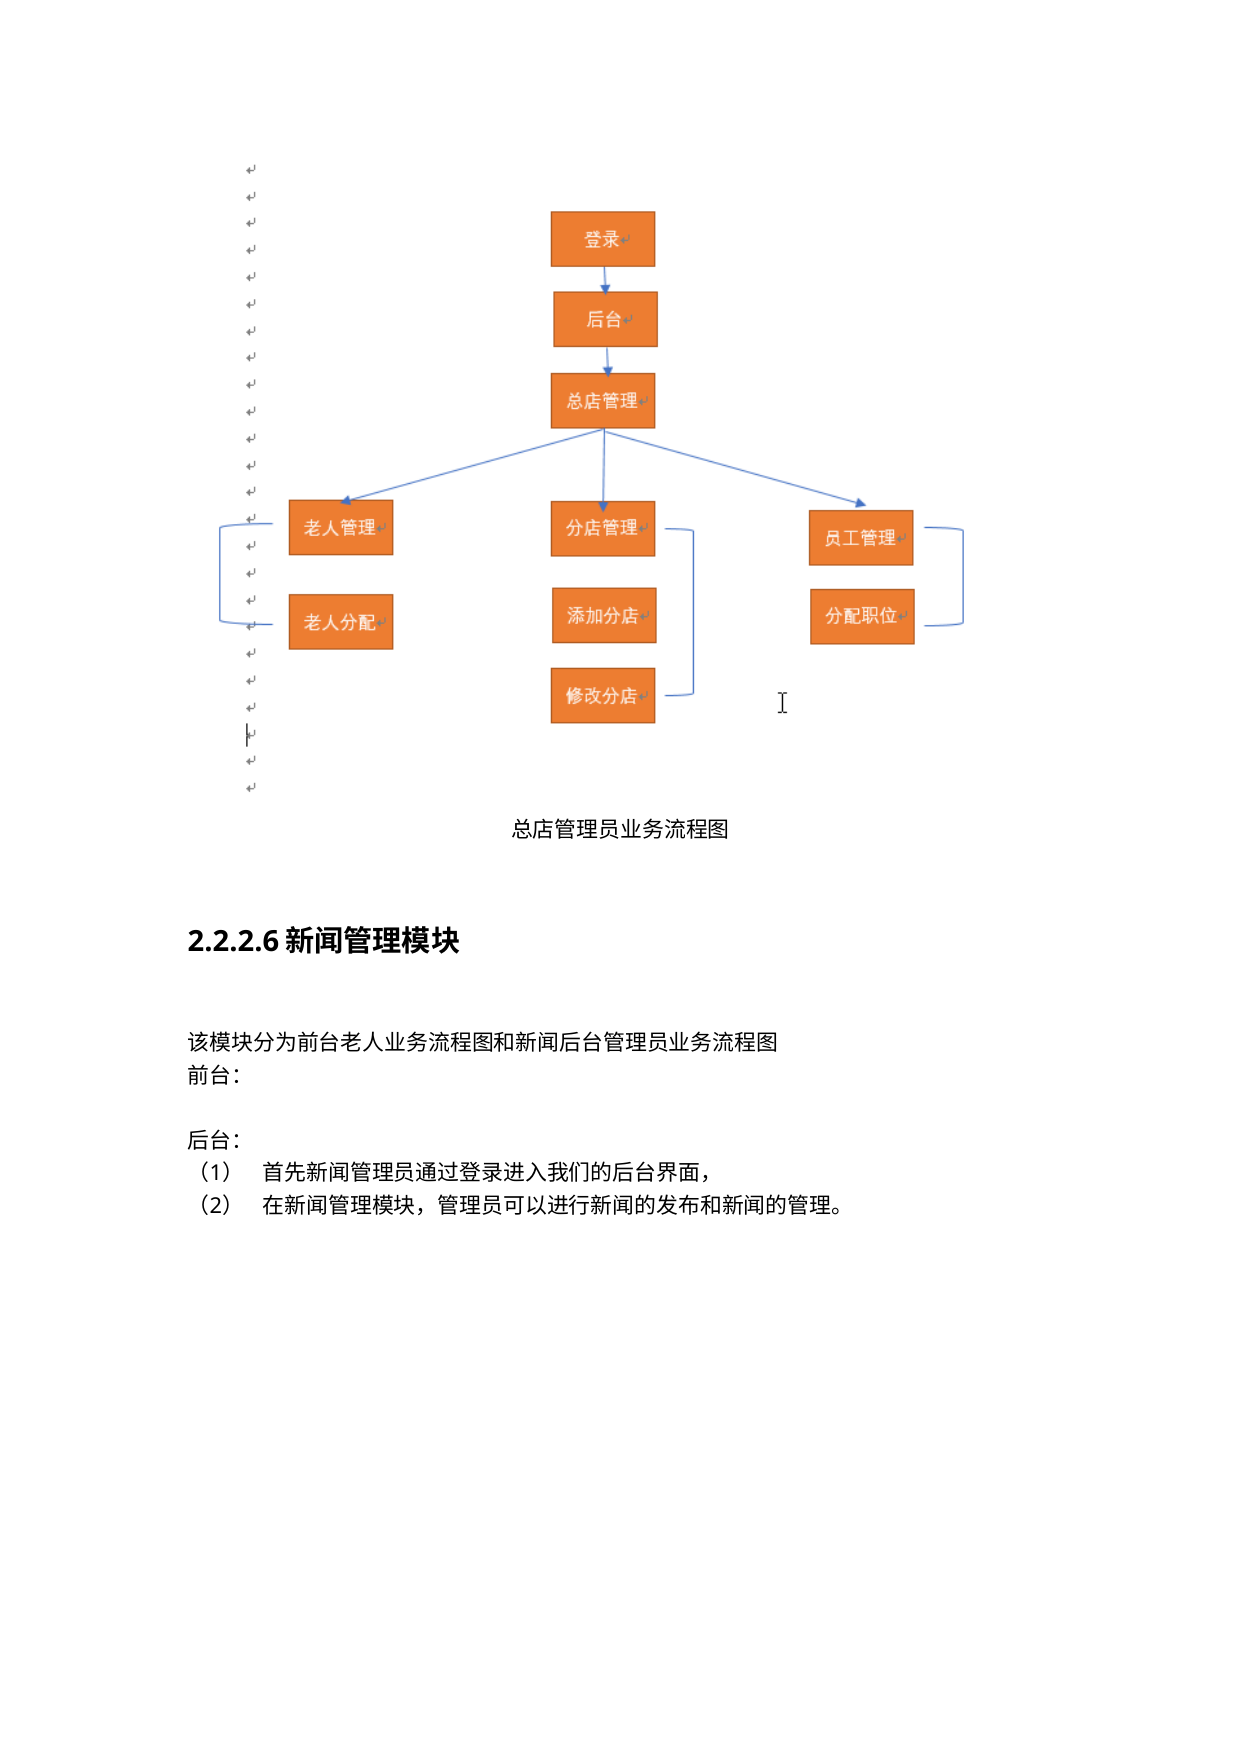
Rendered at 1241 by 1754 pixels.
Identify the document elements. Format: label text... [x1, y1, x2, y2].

text 总店管理员业务流程图 [187, 812, 1053, 844]
text 后台： [187, 1122, 1053, 1155]
picture [187, 162, 1053, 805]
subtitle 2.2.2.6新闻管理模块 [187, 906, 1053, 971]
text 前台： [187, 1057, 1053, 1090]
list 首先新闻管理员通过登录进入我们的后台界面， [187, 1155, 1053, 1187]
list 在新闻管理模块，管理员可以进行新闻的发布和新闻的管理。 [187, 1187, 1053, 1220]
text 该模块分为前台老人业务流程图和新闻后台管理员业务流程图 [187, 1025, 1053, 1057]
